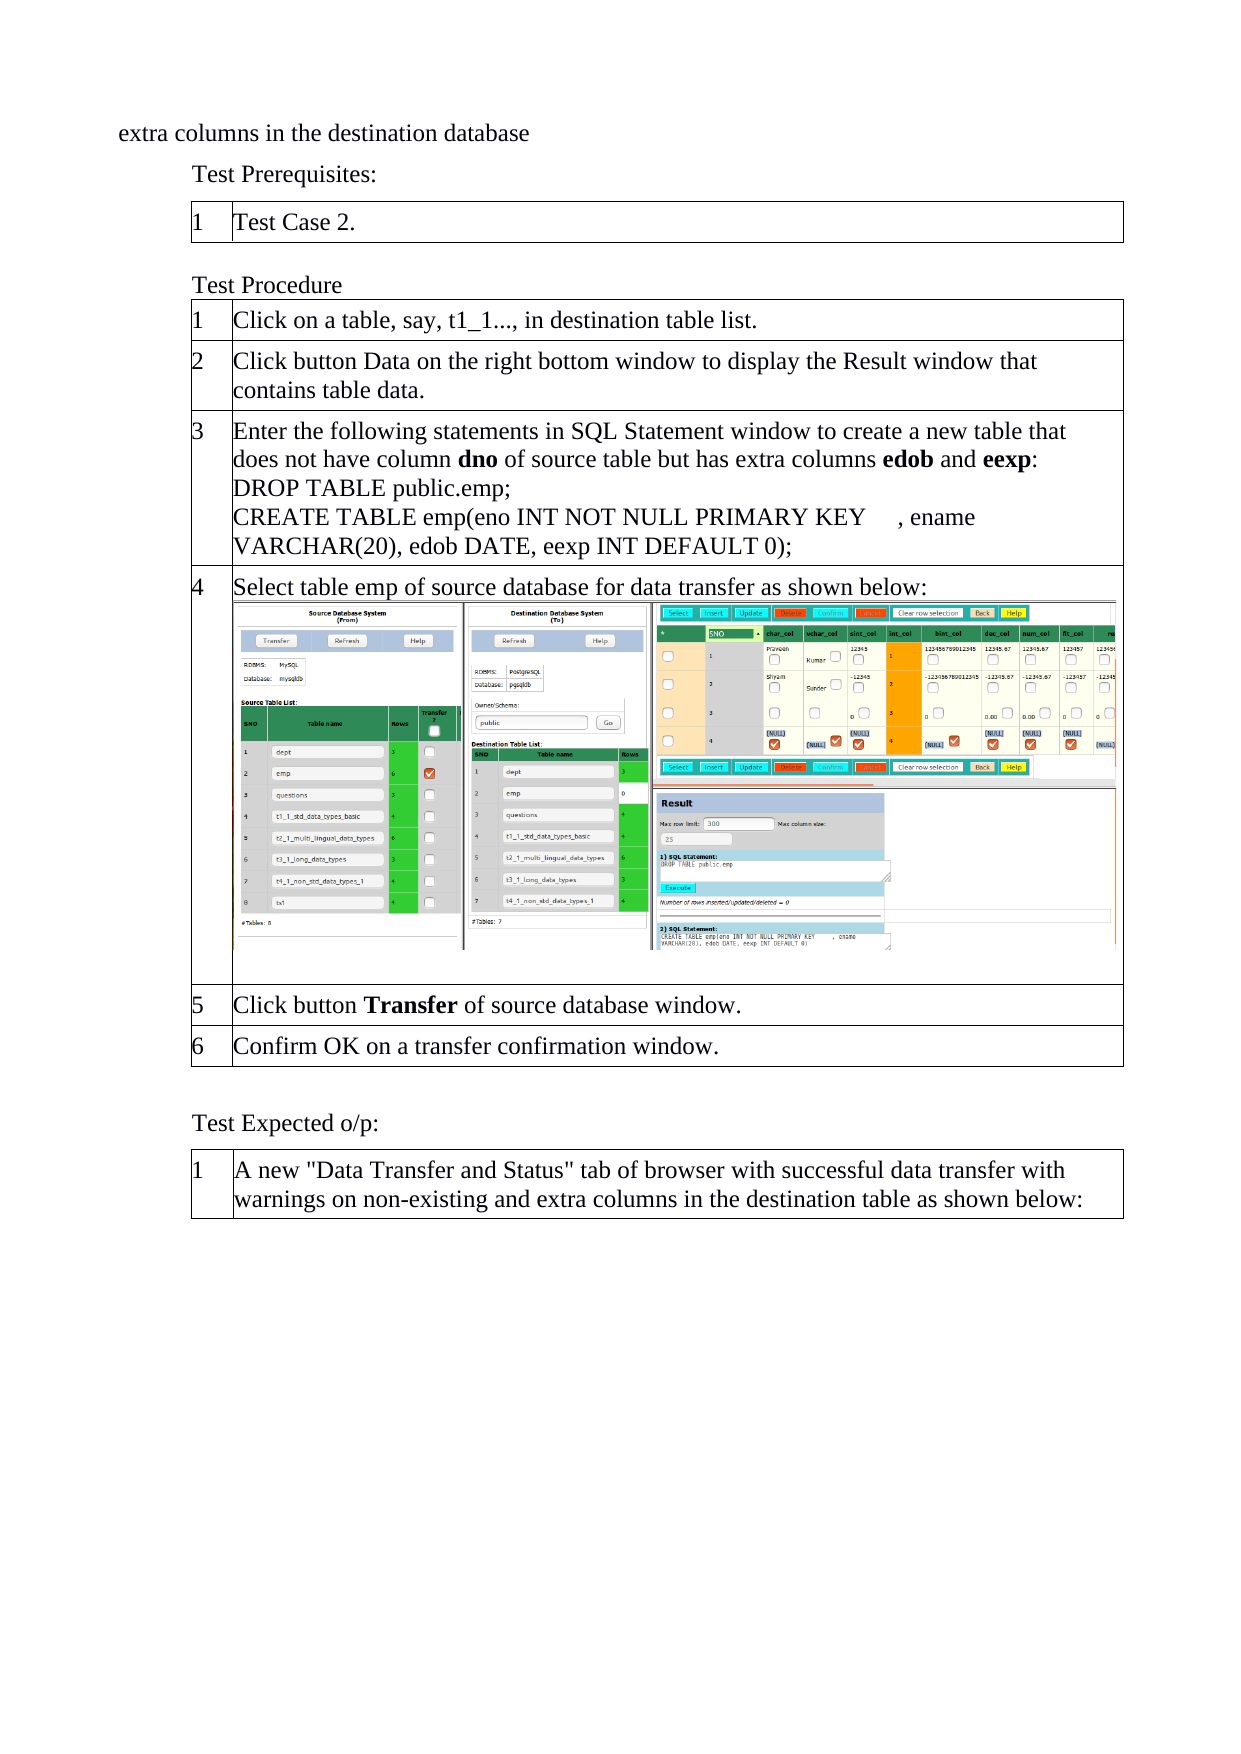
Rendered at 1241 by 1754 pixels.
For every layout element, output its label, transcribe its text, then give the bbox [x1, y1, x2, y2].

text Test Expected o/p: [118, 1108, 1122, 1136]
table_header 1 [192, 202, 232, 241]
table_header Test Case 2. [233, 202, 1123, 241]
table_header 1 [192, 300, 232, 340]
table_header A new "Data Transfer and Status" tab of browser with successful data transfer with warnings on non-existing and extra columns in the destination table as shown below: [234, 1150, 1123, 1218]
table_header 1 [192, 1150, 233, 1218]
table_cell 2 [192, 341, 232, 409]
text Test Procedure [118, 271, 1122, 299]
table_cell 4 [192, 566, 232, 984]
table_cell Enter the following statements in SQL Statement window to create a new table that does not have column dno of source table but has extra columns edob and eexp: DROP TABLE public.emp; CREATE TABLE emp(eno INT NOT NULL PRIMARY KEY , ename VARCHAR(20), edob DATE, eexp INT DEFAULT 0); [233, 411, 1123, 565]
table_cell Click button Transfer of source database window. [233, 985, 1123, 1025]
table_cell 3 [192, 411, 232, 565]
picture [232, 600, 1117, 950]
table_cell 6 [192, 1026, 232, 1066]
table_cell Confirm OK on a transfer confirmation window. [233, 1026, 1123, 1066]
table_cell 5 [192, 985, 232, 1025]
table_cell Click button Data on the right bottom window to display the Result window that contains table data. [233, 341, 1123, 409]
table_cell Select table emp of source database for data transfer as shown below: [233, 566, 1123, 984]
table_header Click on a table, say, t1_1..., in destination table list. [233, 300, 1123, 340]
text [118, 118, 1122, 147]
text Test Prerequisites: [118, 159, 1122, 188]
